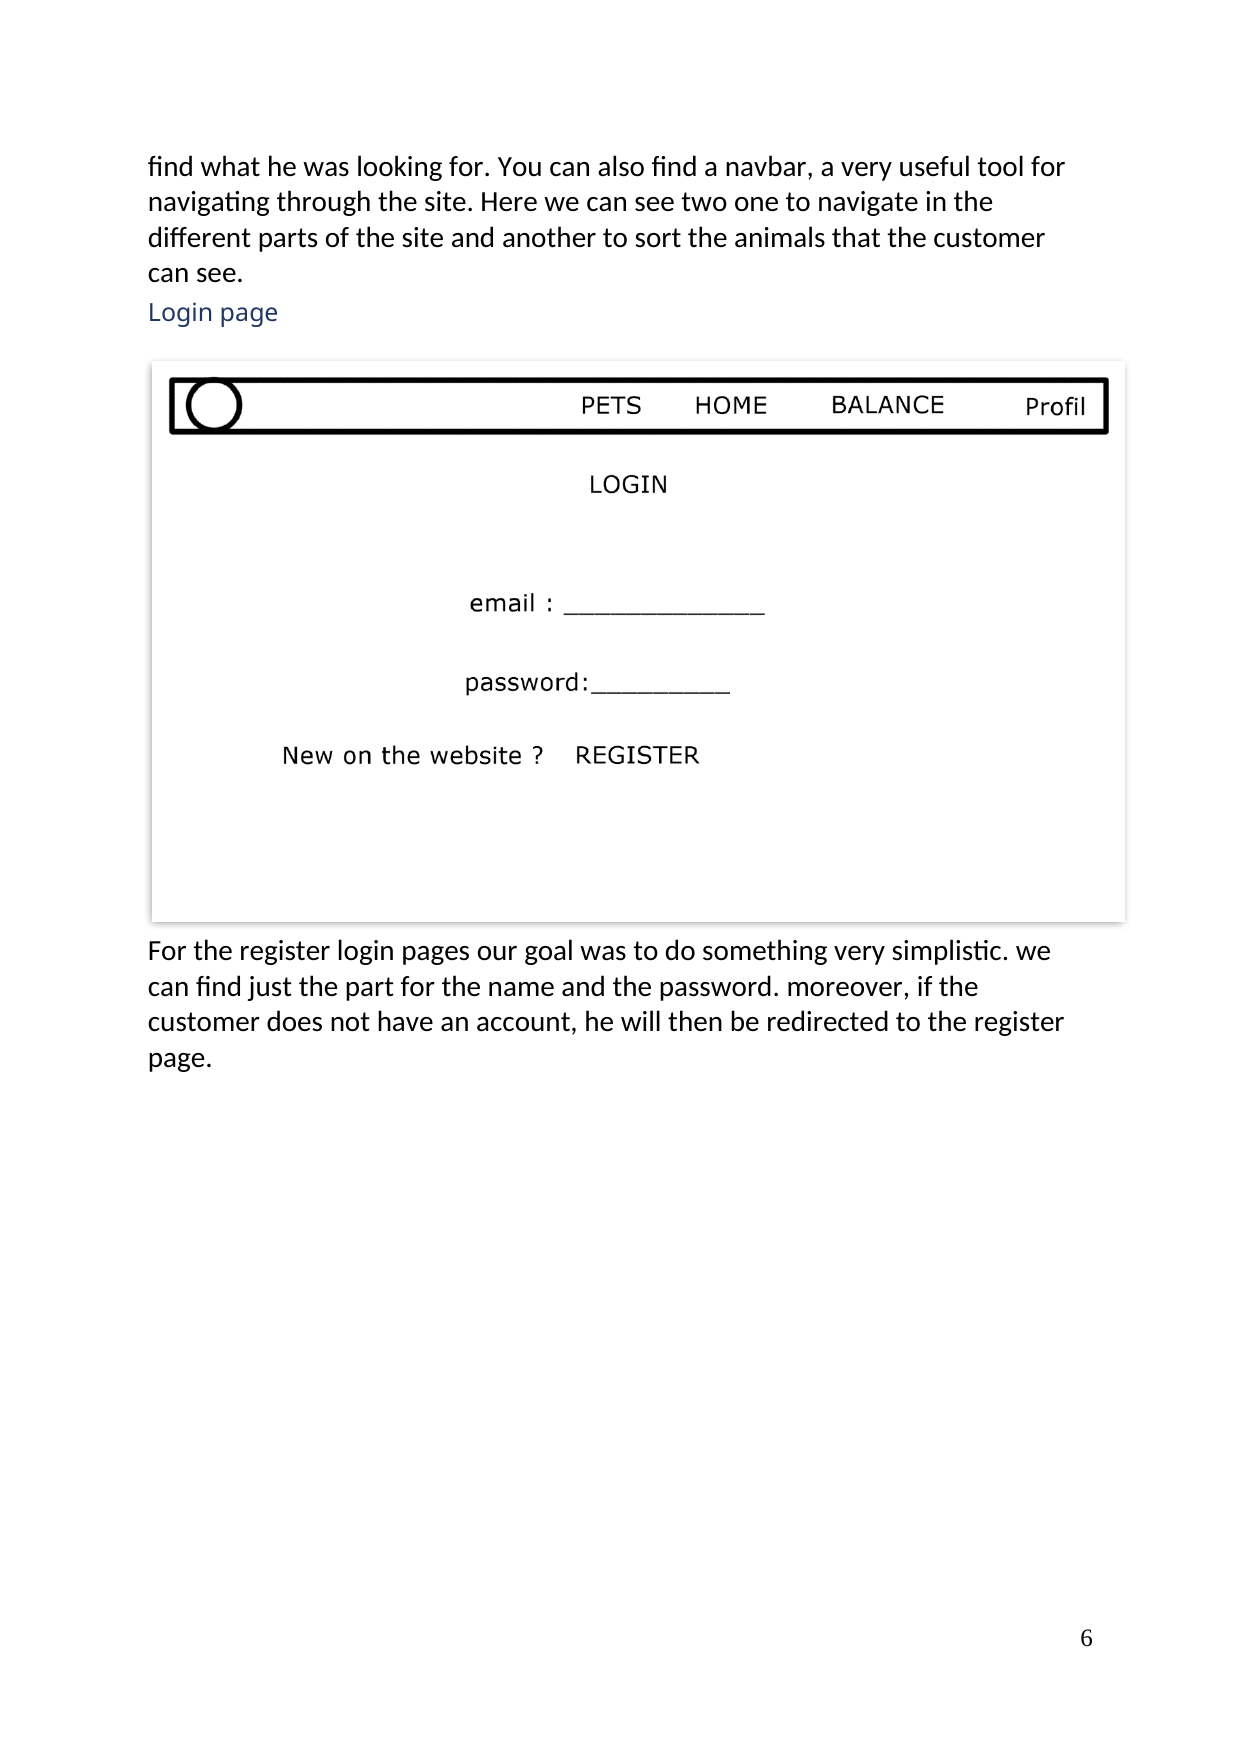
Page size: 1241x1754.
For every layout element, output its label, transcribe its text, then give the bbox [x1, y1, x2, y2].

subtitle Login page [148, 294, 1093, 328]
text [148, 148, 1093, 290]
picture [166, 376, 1110, 907]
text For the register login pages our goal was to do something very simplistic. we can find just the part for the name and the password. moreover, if the customer does not have an account, he will then be redirected to the register page. [148, 925, 1093, 1075]
